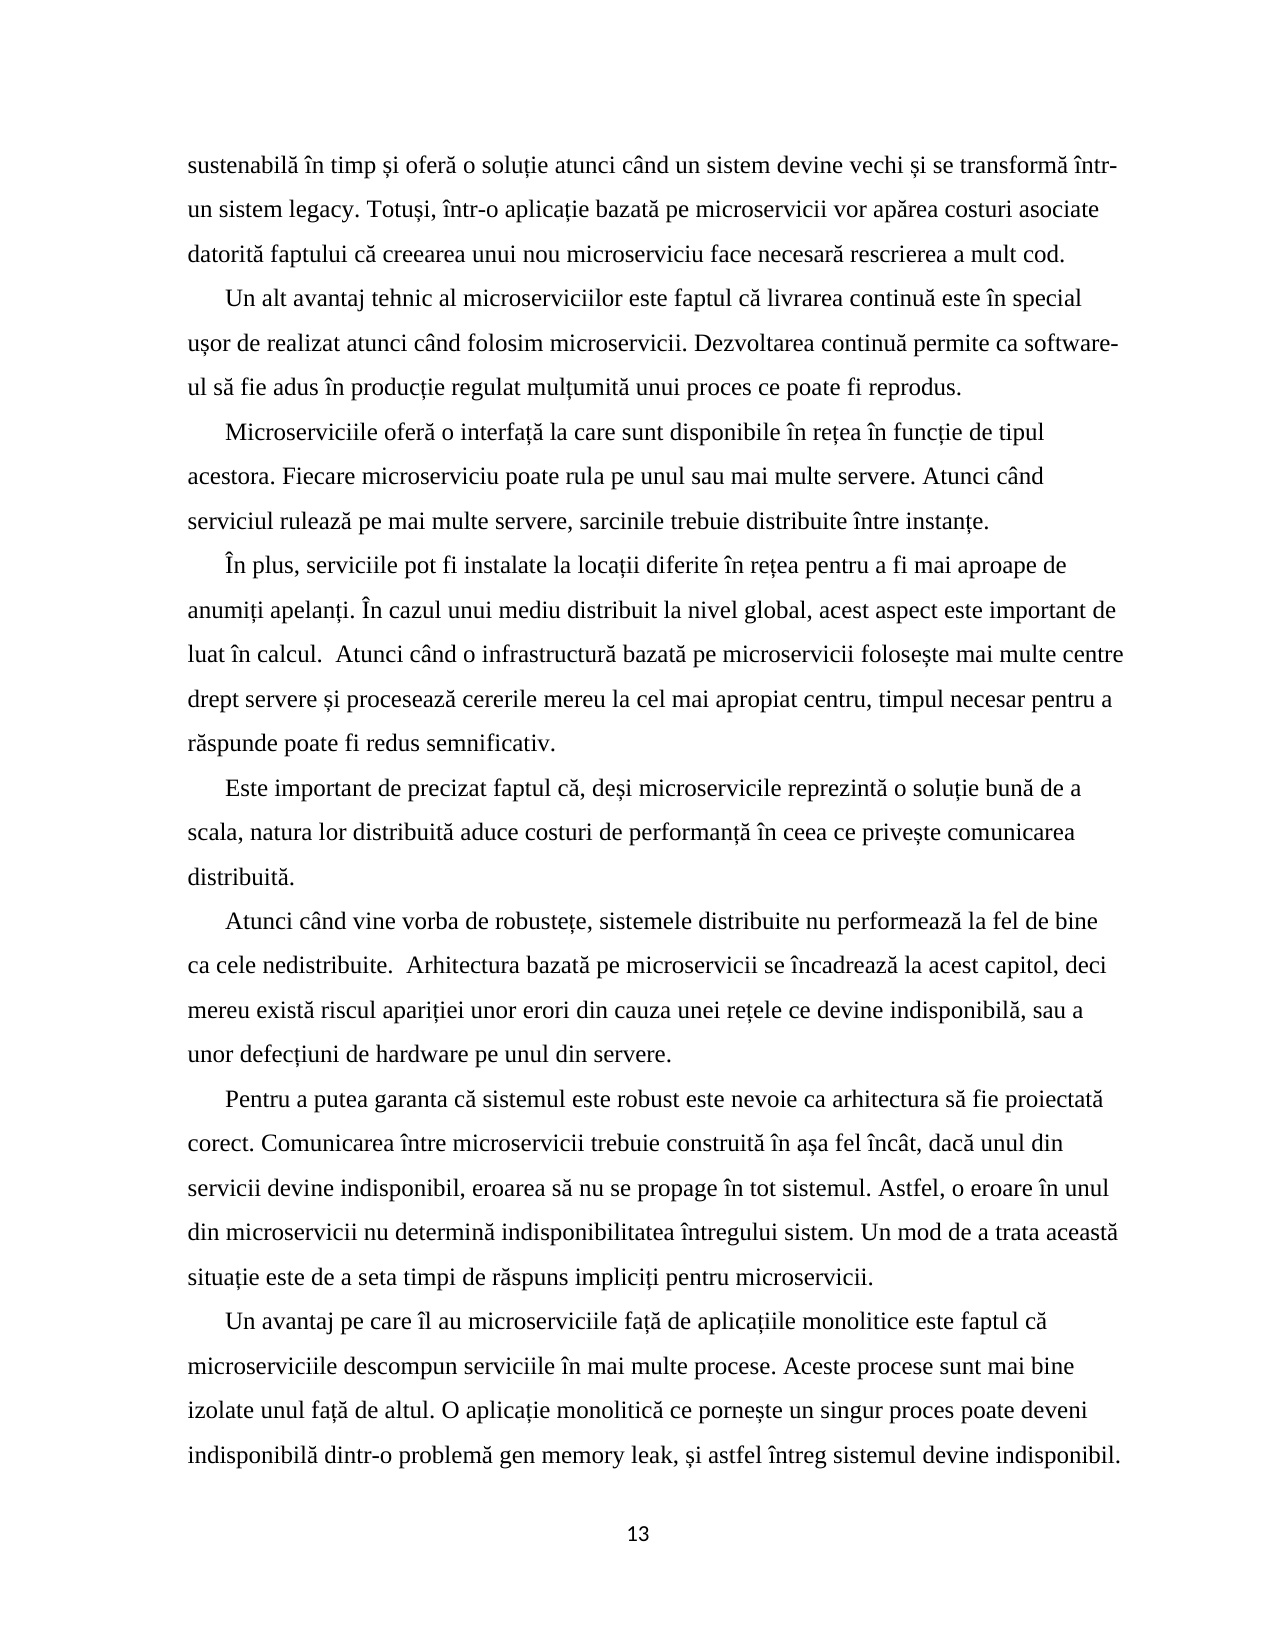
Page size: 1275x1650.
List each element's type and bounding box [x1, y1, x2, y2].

text [187, 150, 1125, 1469]
